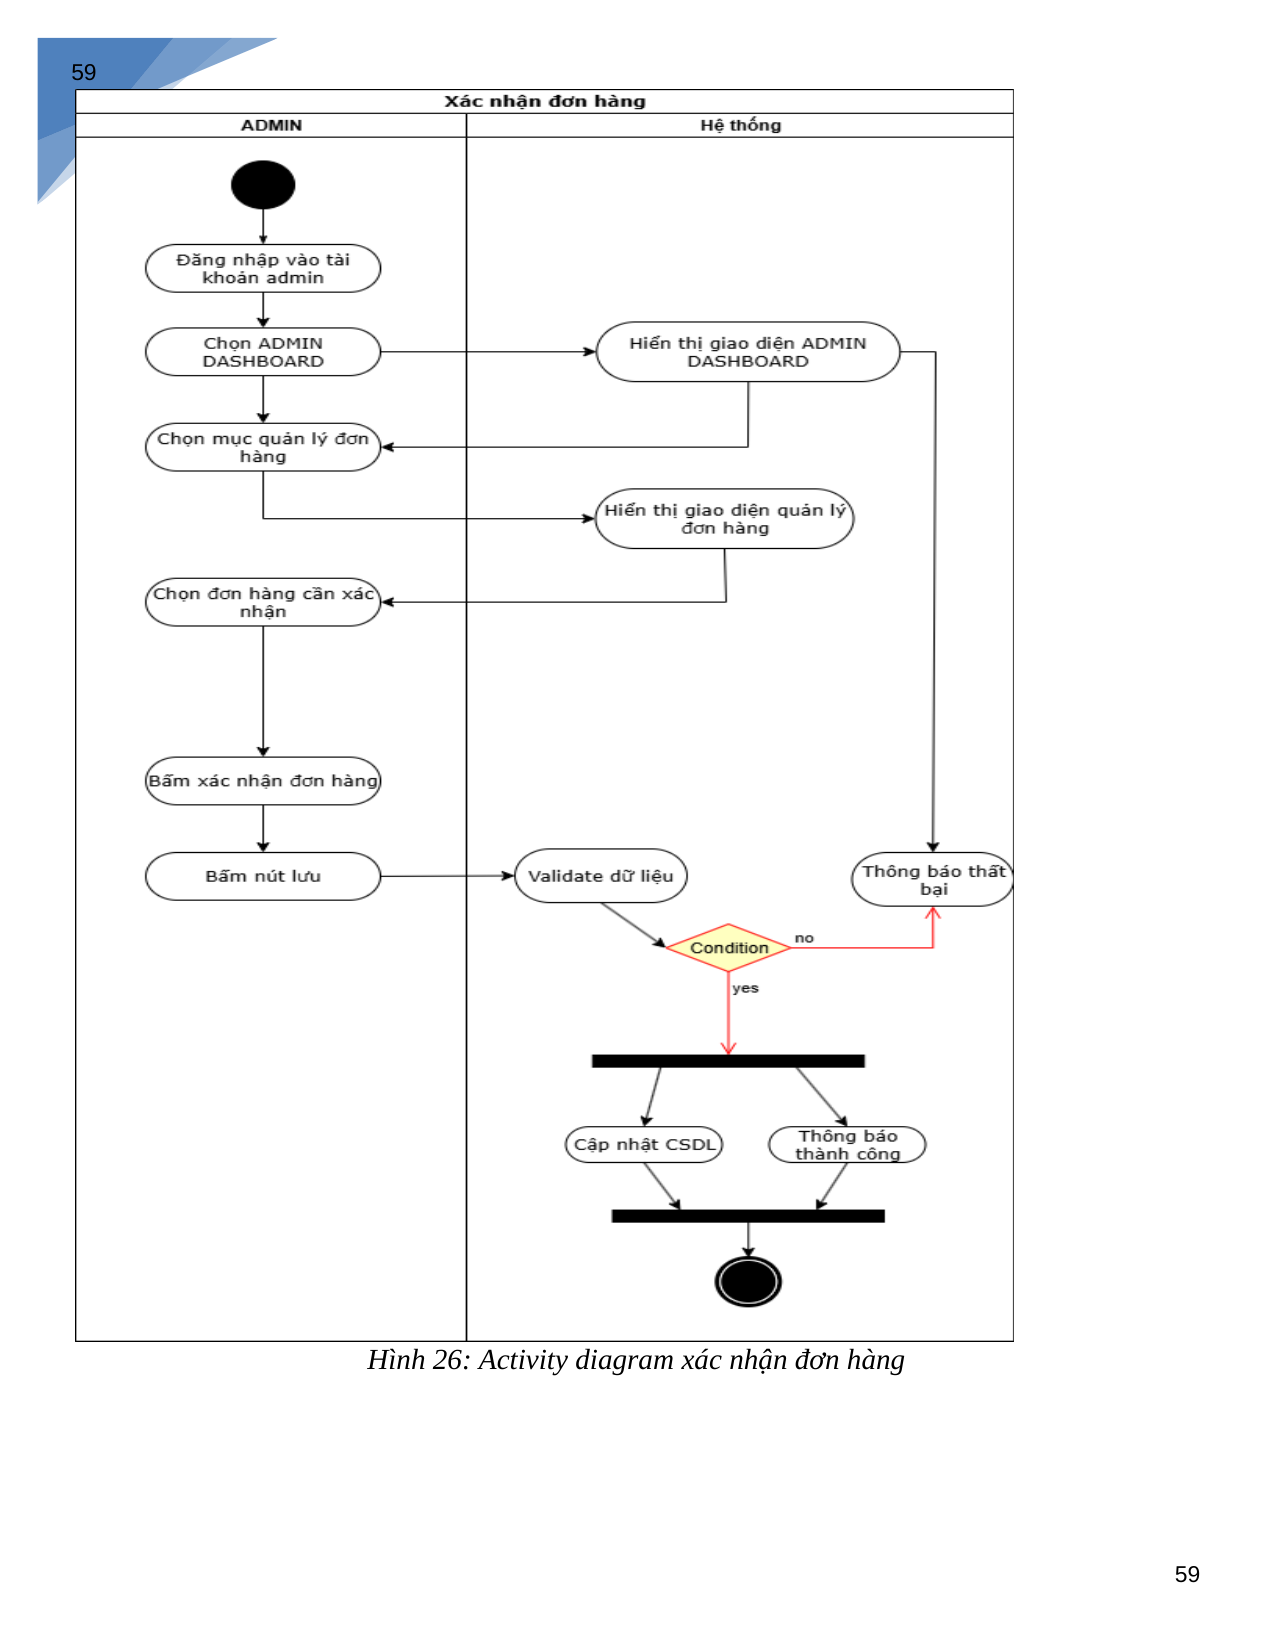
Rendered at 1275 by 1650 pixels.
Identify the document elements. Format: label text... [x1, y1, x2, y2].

picture [37, 37, 1014, 1342]
text Hình 26: Activity diagram xác nhận đơn hàng [75, 1342, 1200, 1375]
